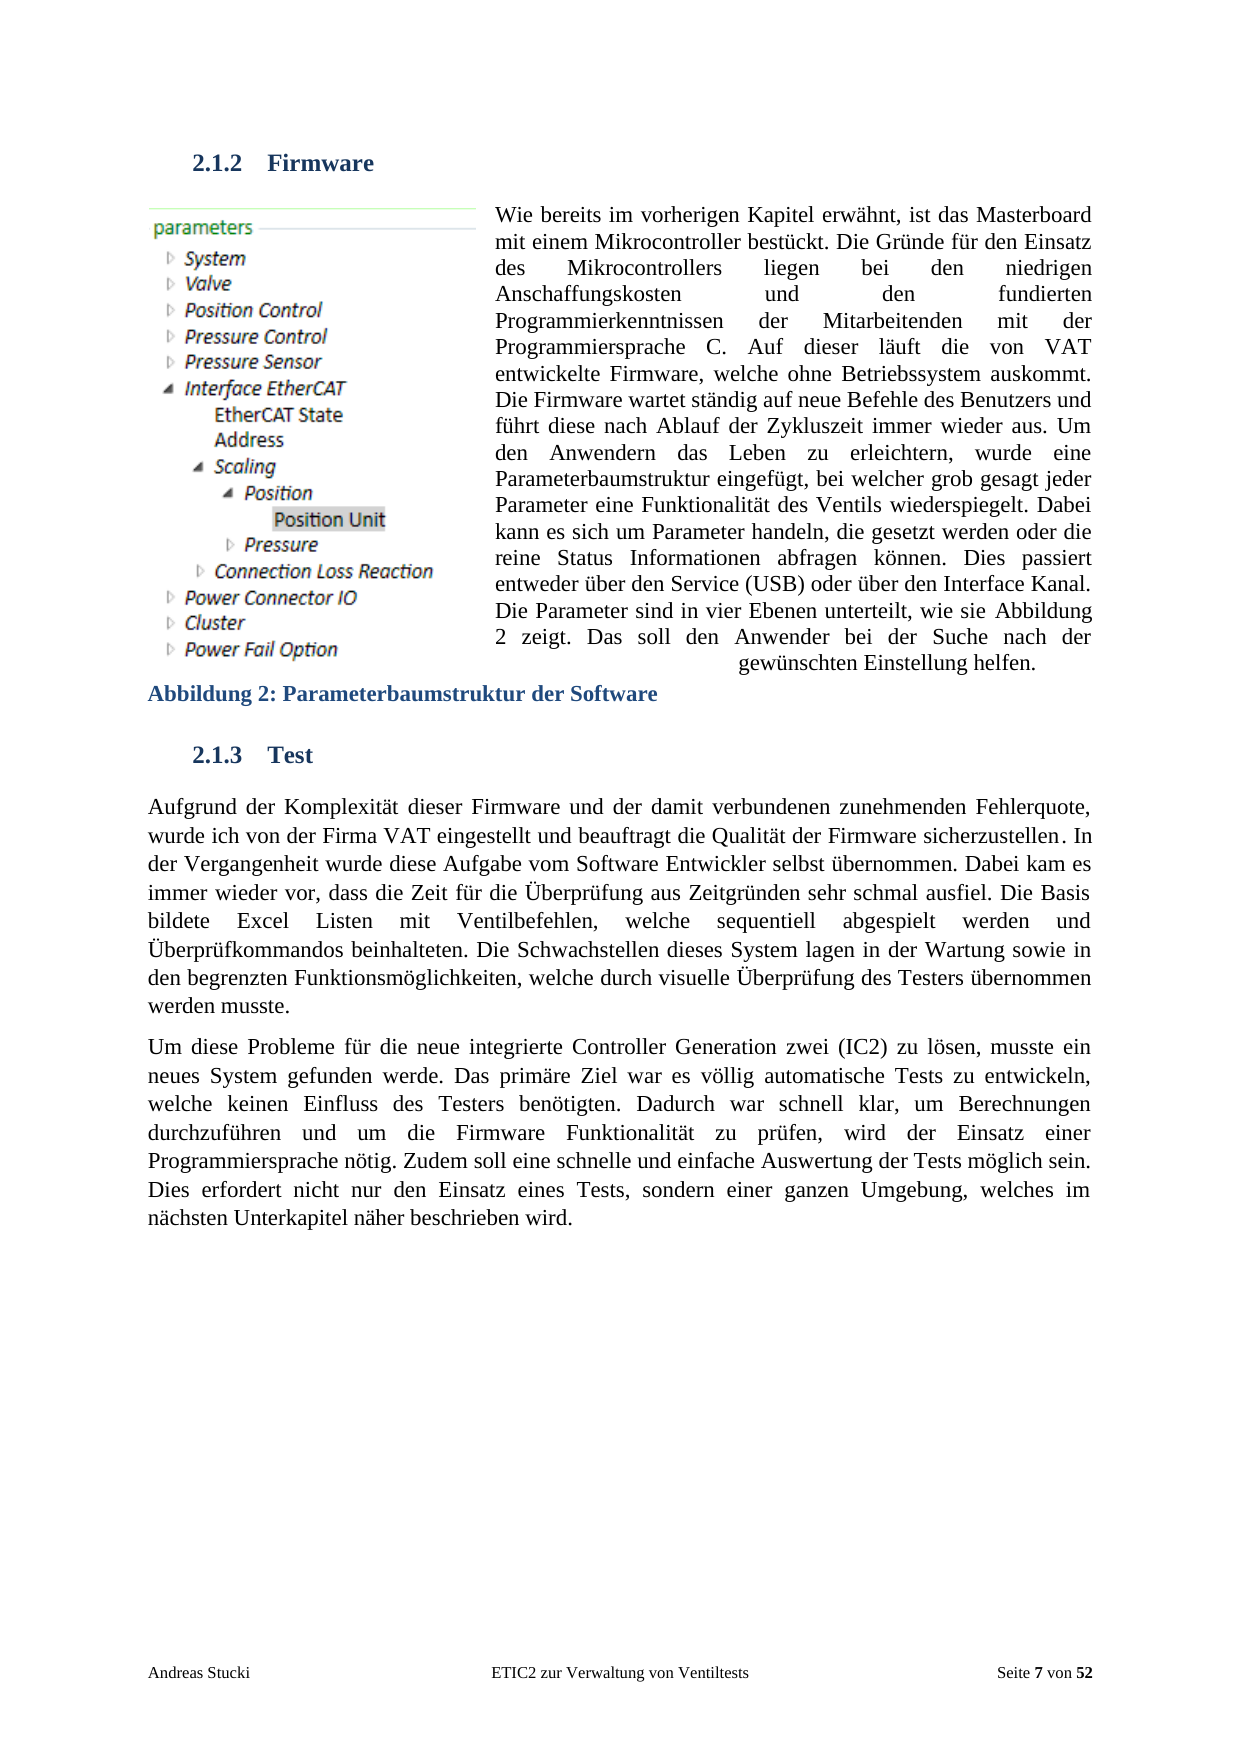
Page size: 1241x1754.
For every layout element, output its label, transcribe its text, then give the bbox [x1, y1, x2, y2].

subtitle Test [192, 740, 1092, 768]
picture [147, 208, 476, 674]
text Aufgrund der Komplexität dieser Firmware und der damit verbundenen zunehmenden Fehlerquote, wurde ich von der Firma VAT eingestellt und beauftragt die Qualität der Firmware sicherzustellen. In der Vergangenheit wurde diese Aufgabe vom Software Entwickler selbst übernommen. Dabei kam es immer wieder vor, dass die Zeit für die Überprüfung aus Zeitgründen sehr schmal ausfiel. Die Basis bildete Excel Listen mit Ventilbefehlen, welche sequentiell abgespielt werden und Überprüfkommandos beinhalteten. Die Schwachstellen dieses System lagen in der Wartung sowie in den begrenzten Funktionsmöglichkeiten, welche durch visuelle Überprüfung des Testers übernommen werden musste. [148, 793, 1092, 1019]
subtitle Firmware [192, 148, 1092, 176]
text Um diese Probleme für die neue integrierte Controller Generation zwei (IC2) zu lösen, musste ein neues System gefunden werde. Das primäre Ziel war es völlig automatische Tests zu entwickeln, welche keinen Einfluss des Testers benötigten. Dadurch war schnell klar, um Berechnungen durchzuführen und um die Firmware Funktionalität zu prüfen, wird der Einsatz einer Programmiersprache nötig. Zudem soll eine schnelle und einfache Auswertung der Tests möglich sein. Dies erfordert nicht nur den Einsatz eines Tests, sondern einer ganzen Umgebung, welches im nächsten Unterkapitel näher beschrieben wird. [148, 1033, 1092, 1230]
